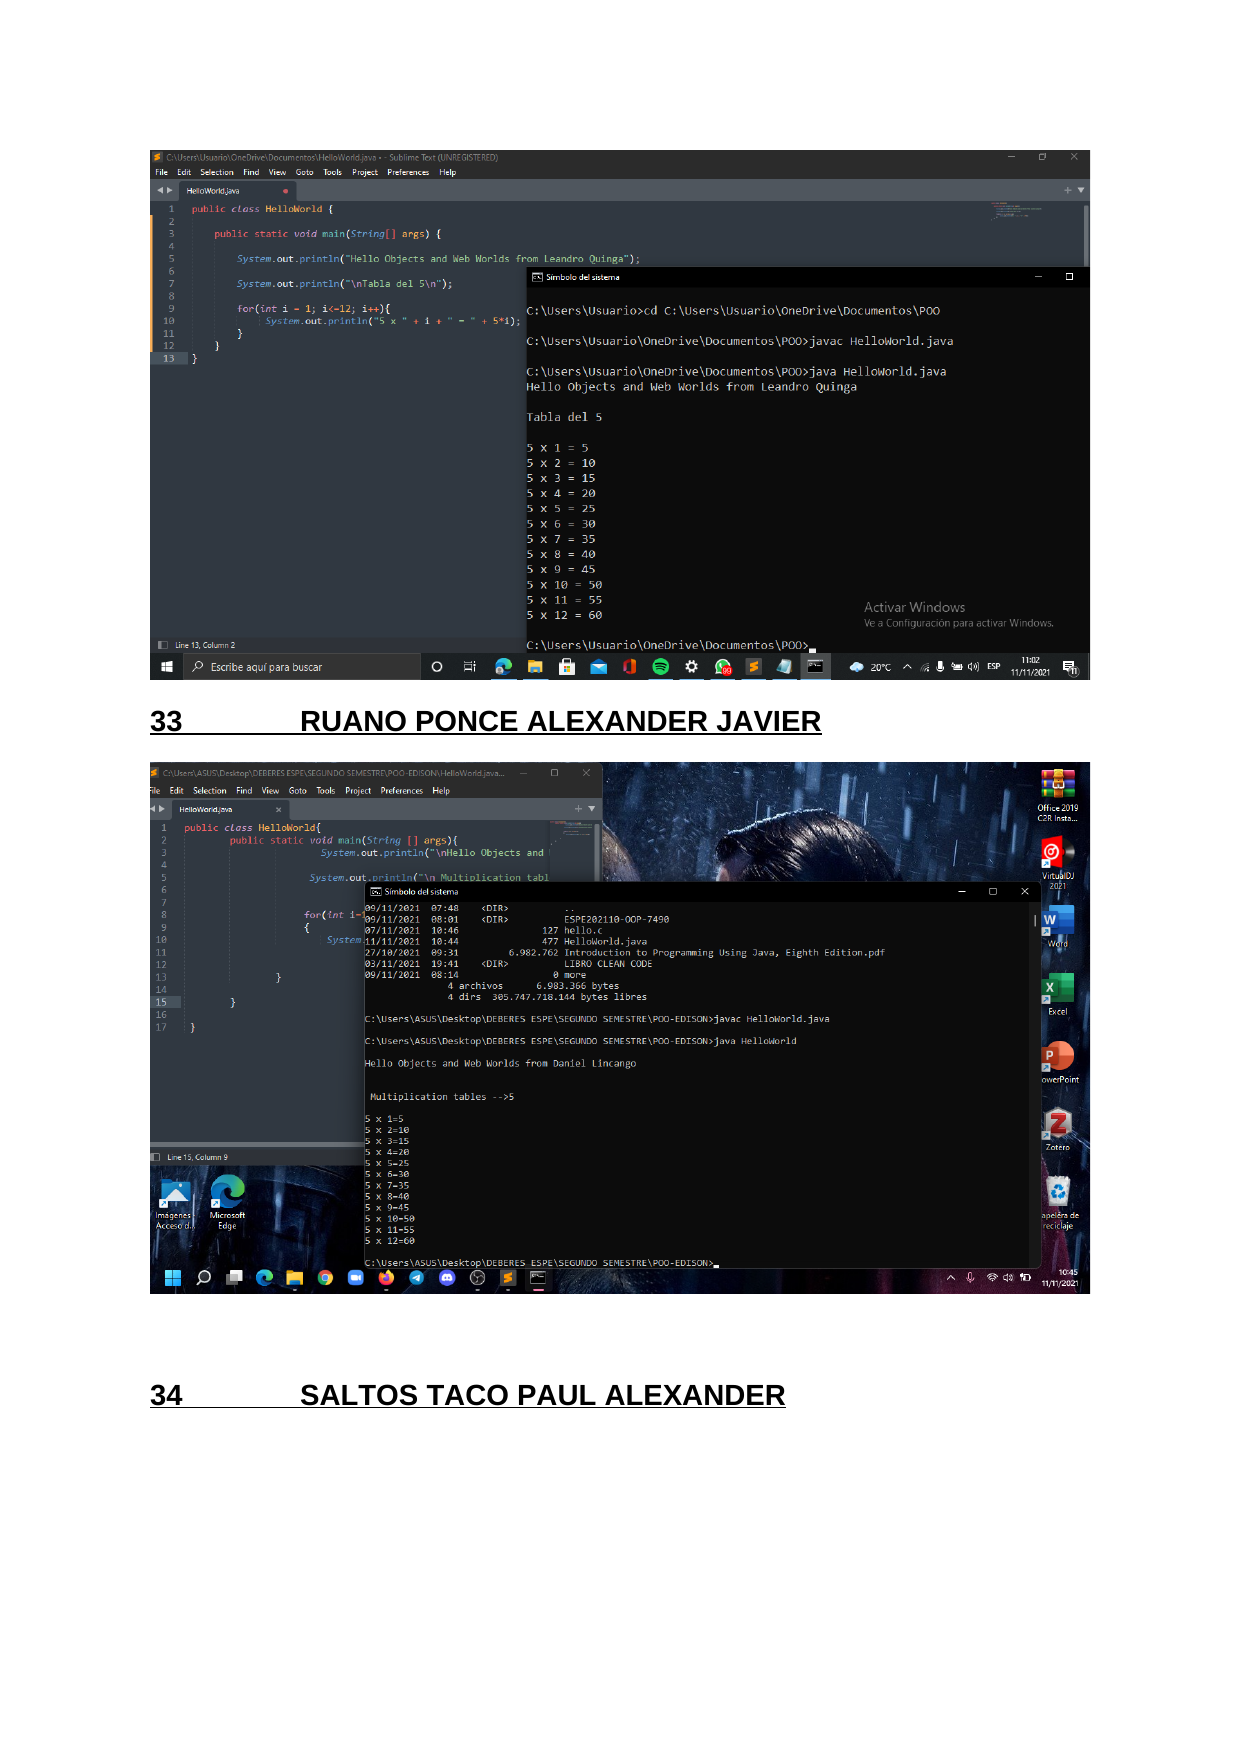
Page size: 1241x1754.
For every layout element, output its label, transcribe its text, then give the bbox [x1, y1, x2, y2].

text 34 SALTOS TACO PAUL ALEXANDER [150, 1377, 1090, 1411]
picture [150, 150, 1091, 680]
picture [150, 762, 1091, 1294]
text 33 RUANO PONCE ALEXANDER JAVIER [150, 704, 1090, 738]
